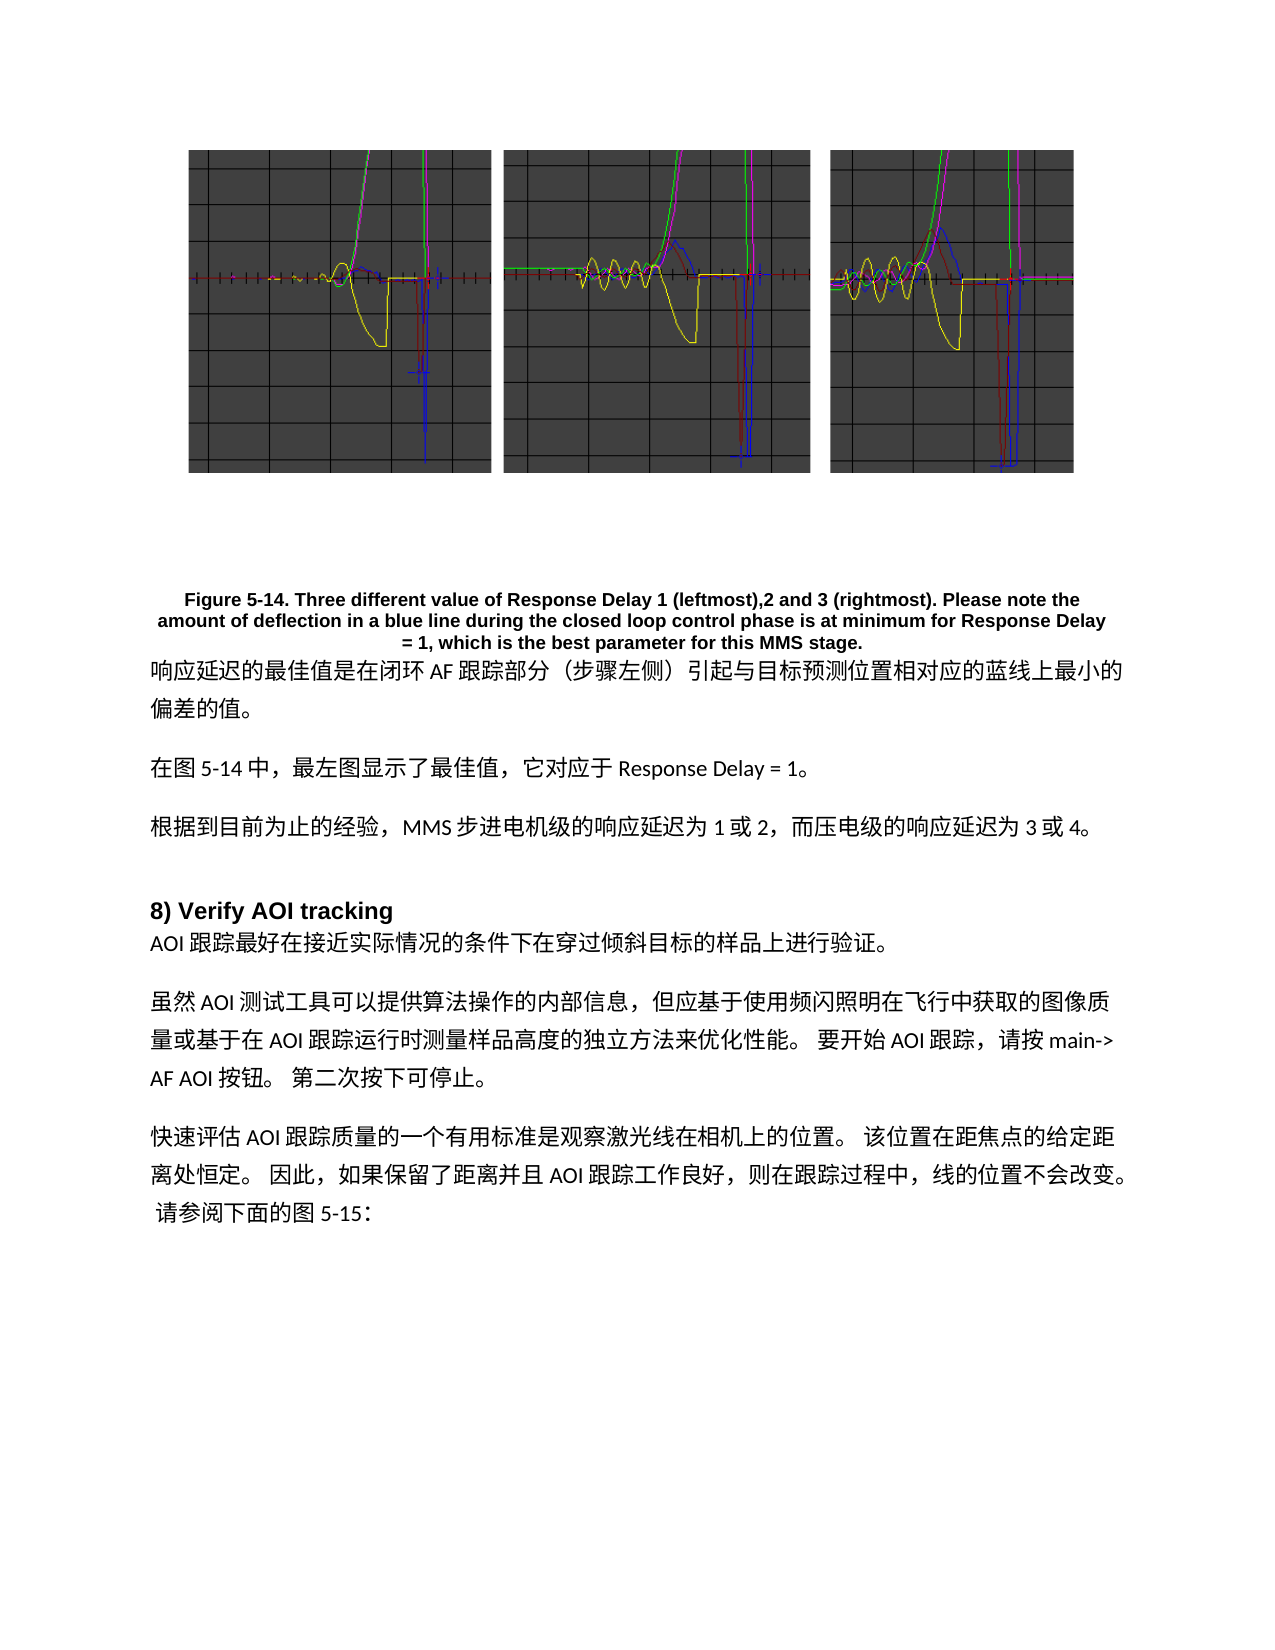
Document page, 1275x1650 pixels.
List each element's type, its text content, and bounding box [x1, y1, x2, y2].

text 根据到目前为止的经验，MMS步进电机级的响应延迟为1或2，而压电级的响应延迟为3或4。 [150, 809, 1125, 842]
picture [503, 150, 811, 473]
text 虽然AOI测试工具可以提供算法操作的内部信息，但应基于使用频闪照明在飞行中获取的图像质量或基于在AOI跟踪运行时测量样品高度的独立方法来优化性能。 要开始AOI跟踪，请按main-> AF AOI按钮。 第二次按下可停止。 [150, 983, 1125, 1093]
picture [830, 150, 1074, 473]
text 8) Verify AOI tracking [150, 897, 1125, 924]
text 在图5-14中，最左图显示了最佳值，它对应于Response Delay = 1。 [150, 750, 1125, 783]
text Figure 5-14. Three different value of Response Delay 1 (leftmost),2 and 3 (rightmost). Please note the amount of deflection in a blue line during the closed loop control phase is at minimum for Response Delay = 1, which is the best parameter for this MMS stage. [150, 588, 1114, 653]
picture [188, 150, 492, 473]
text 响应延迟的最佳值是在闭环AF跟踪部分（步骤左侧）引起与目标预测位置相对应的蓝线上最小的偏差的值。 [150, 653, 1125, 724]
text AOI跟踪最好在接近实际情况的条件下在穿过倾斜目标的样品上进行验证。 [150, 924, 1125, 958]
text 快速评估AOI跟踪质量的一个有用标准是观察激光线在相机上的位置。 该位置在距焦点的给定距离处恒定。 因此，如果保留了距离并且AOI跟踪工作良好，则在跟踪过程中，线的位置不会改变。 请参阅下面的图5-15： [150, 1119, 1125, 1228]
